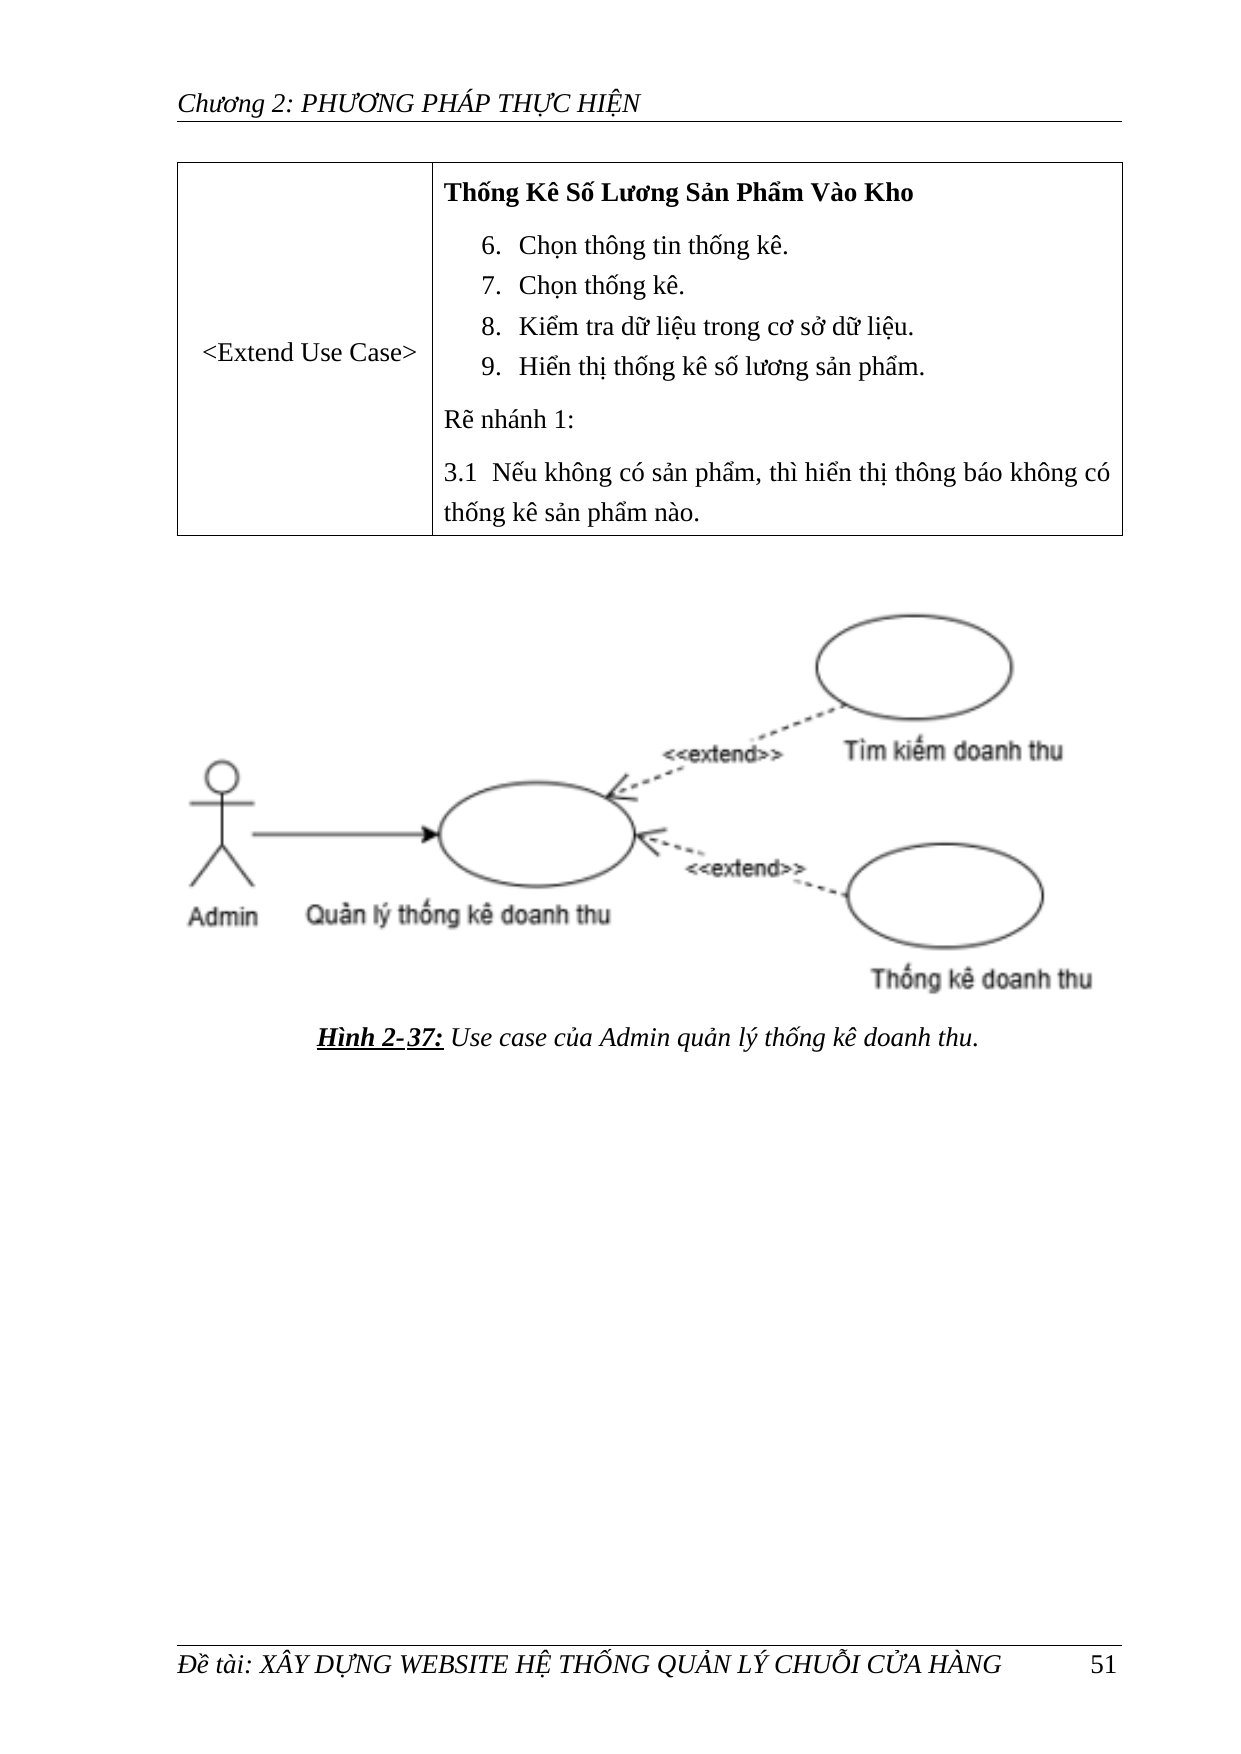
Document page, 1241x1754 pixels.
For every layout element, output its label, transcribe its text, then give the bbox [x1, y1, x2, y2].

table_cell Thống Kê Số Lương Sản Phẩm Vào Kho Chọn thông tin thống kê. Chọn thống kê. Kiểm tra dữ liệu trong cơ sở dữ liệu. Hiển thị thống kê số lương sản phẩm. Rẽ nhánh 1: 3.1 Nếu không có sản phẩm, thì hiển thị thông báo không có thống kê sản phẩm nào. [433, 163, 1122, 535]
text Hình 2-37: Use case của Admin quản lý thống kê doanh thu. [177, 1021, 1122, 1052]
table_cell <Extend Use Case> [178, 163, 432, 535]
picture [177, 595, 1106, 1001]
